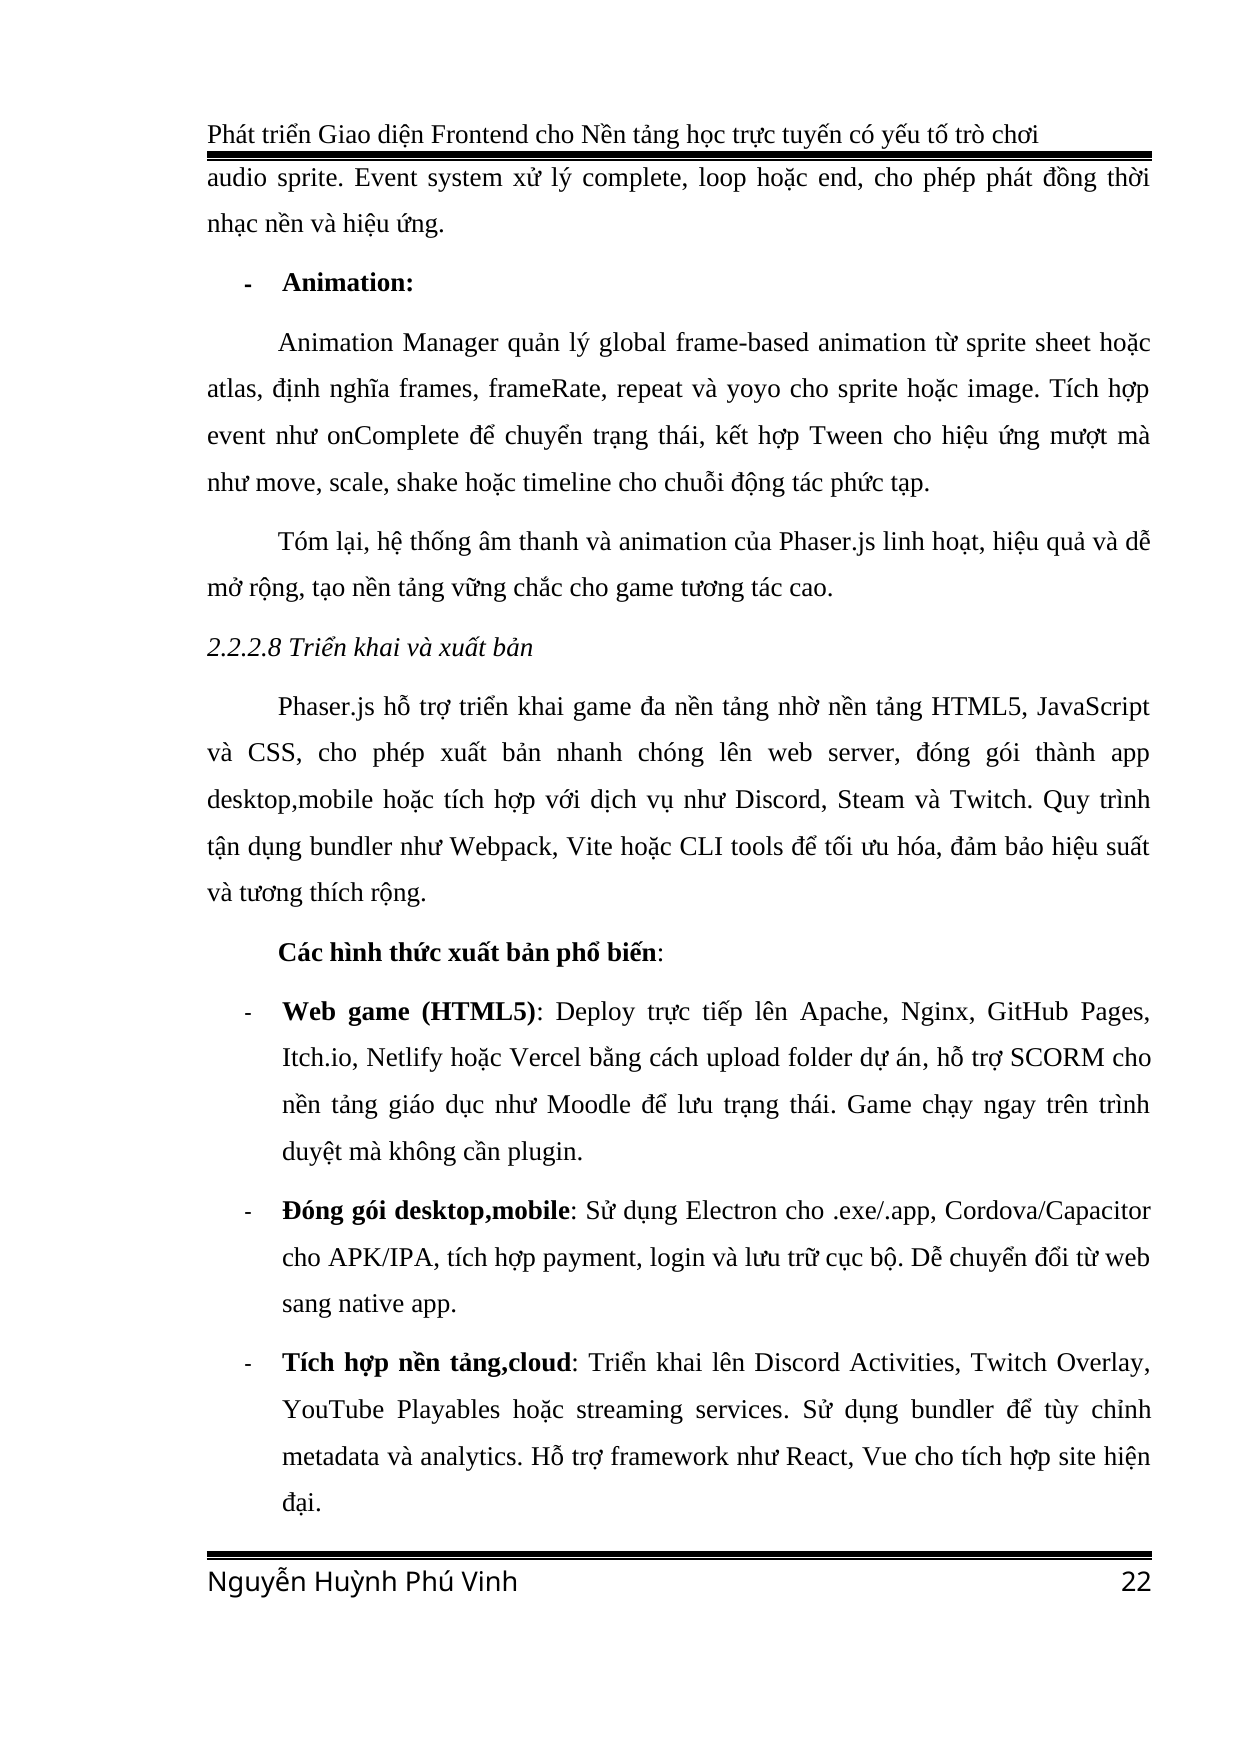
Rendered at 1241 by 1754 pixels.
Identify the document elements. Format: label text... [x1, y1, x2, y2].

text Animation Manager quản lý global frame-based animation từ sprite sheet hoặc atlas, định nghĩa frames, frameRate, repeat và yoyo cho sprite hoặc image. Tích hợp event như onComplete để chuyển trạng thái, kết hợp Tween cho hiệu ứng mượt mà như move, scale, shake hoặc timeline cho chuỗi động tác phức tạp.​ [207, 326, 1152, 497]
list Animation: [244, 267, 1152, 298]
list Tích hợp nền tảng,cloud: Triển khai lên Discord Activities, Twitch Overlay, YouTube Playables hoặc streaming services. Sử dụng bundler để tùy chỉnh metadata và analytics. Hỗ trợ framework như React, Vue cho tích hợp site hiện đại.​ [244, 1347, 1152, 1518]
text Phaser.js hỗ trợ triển khai game đa nền tảng nhờ nền tảng HTML5, JavaScript và CSS, cho phép xuất bản nhanh chóng lên web server, đóng gói thành app desktop,mobile hoặc tích hợp với dịch vụ như Discord, Steam và Twitch. Quy trình tận dụng bundler như Webpack, Vite hoặc CLI tools để tối ưu hóa, đảm bảo hiệu suất và tương thích rộng.​ [207, 690, 1152, 908]
text Tóm lại, hệ thống âm thanh và animation của Phaser.js linh hoạt, hiệu quả và dễ mở rộng, tạo nền tảng vững chắc cho game tương tác cao.​ [207, 525, 1152, 603]
list Web game (HTML5): Deploy trực tiếp lên Apache, Nginx, GitHub Pages, Itch.io, Netlify hoặc Vercel bằng cách upload folder dự án, hỗ trợ SCORM cho nền tảng giáo dục như Moodle để lưu trạng thái. Game chạy ngay trên trình duyệt mà không cần plugin.​ [244, 995, 1152, 1166]
text Các hình thức xuất bản phổ biến: [207, 936, 1152, 967]
list Đóng gói desktop,mobile: Sử dụng Electron cho .exe/.app, Cordova/Capacitor cho APK/IPA, tích hợp payment, login và lưu trữ cục bộ. Dễ chuyển đổi từ web sang native app.​ [244, 1194, 1152, 1318]
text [207, 161, 1152, 238]
subtitle Triển khai và xuất bản [207, 631, 1152, 662]
